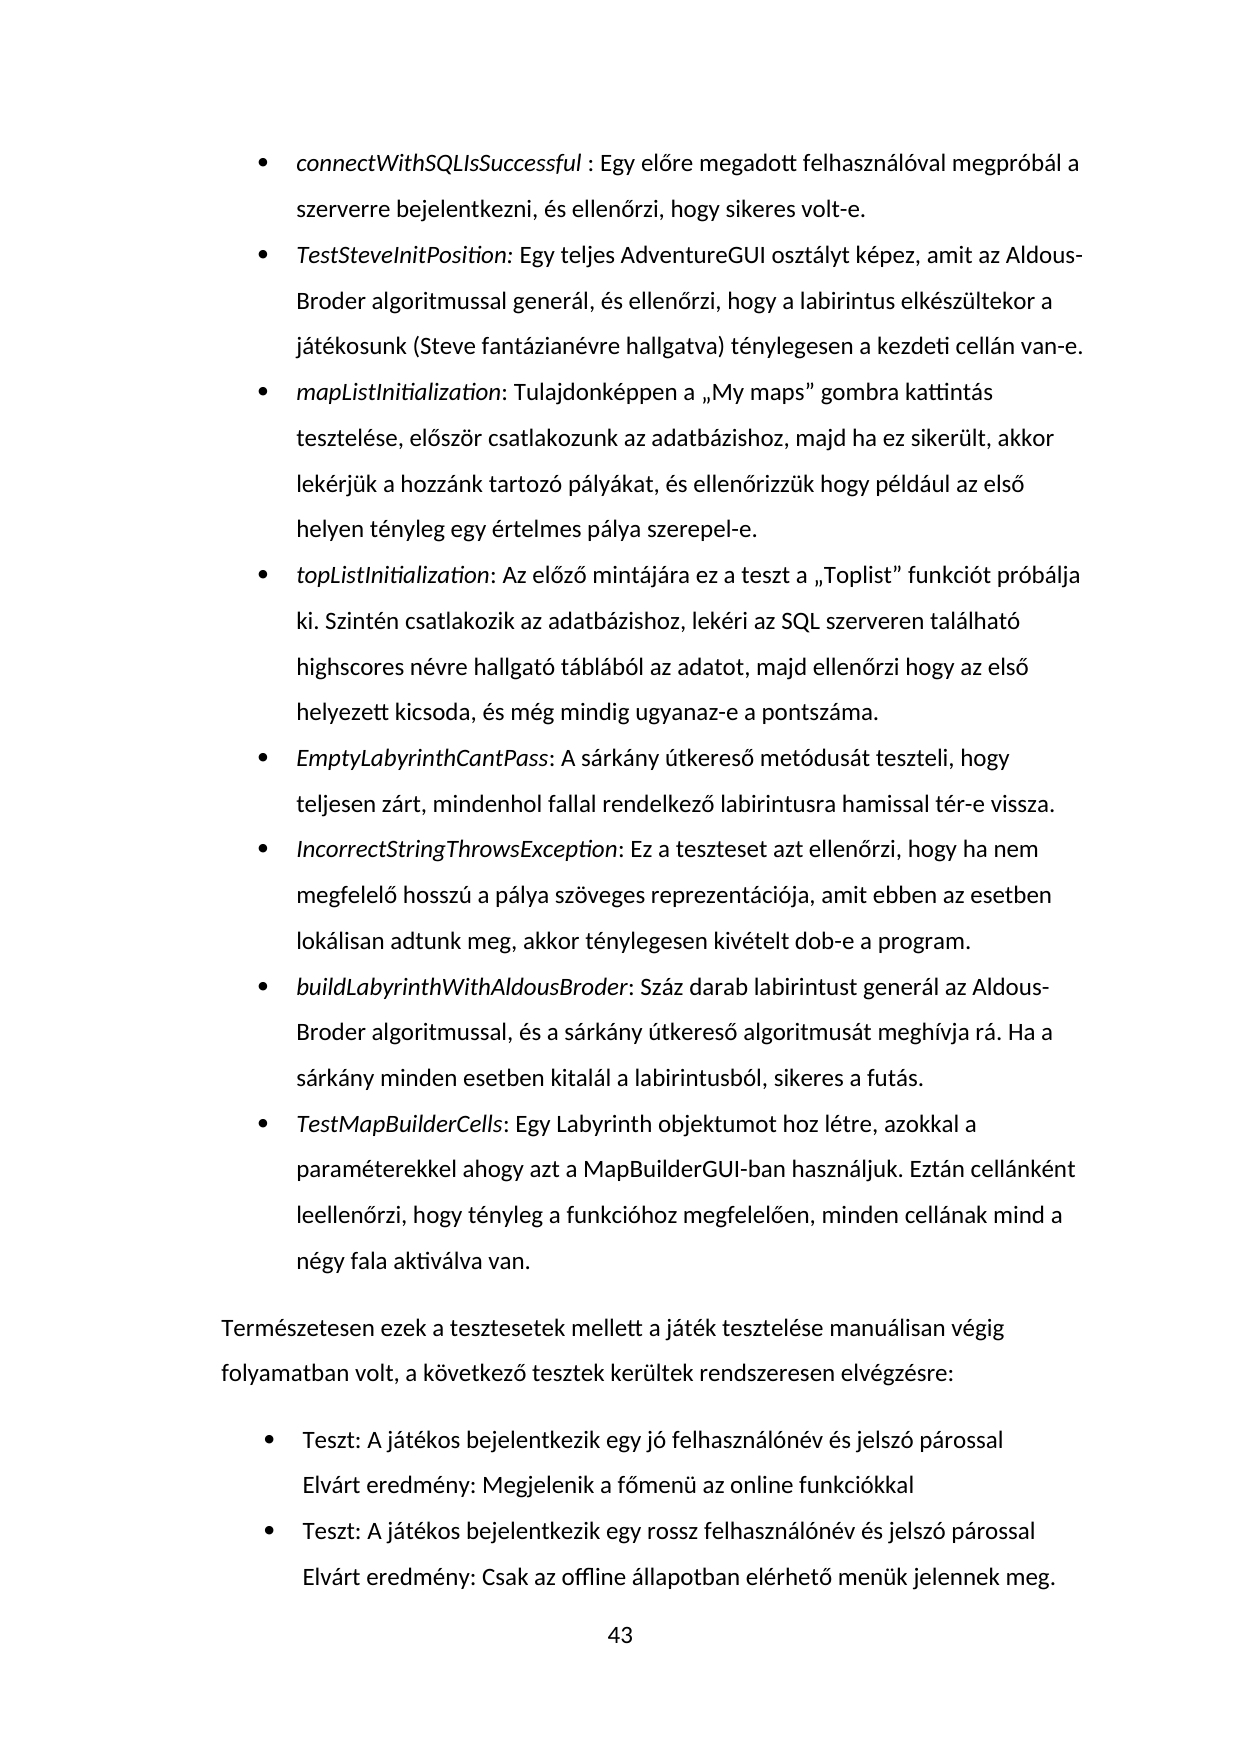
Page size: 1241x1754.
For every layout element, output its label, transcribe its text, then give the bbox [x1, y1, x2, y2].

list mapListInitialization: Tulajdonképpen a „My maps” gombra kattintás tesztelése, először csatlakozunk az adatbázishoz, majd ha ez sikerült, akkor lekérjük a hozzánk tartozó pályákat, és ellenőrizzük hogy például az első helyen tényleg egy értelmes pálya szerepel-e. [258, 376, 1093, 544]
list Teszt: A játékos bejelentkezik egy jó felhasználónév és jelszó párossal Elvárt eredmény: Megjelenik a főmenü az online funkciókkal [265, 1424, 1093, 1500]
list connectWithSQLIsSuccessful : Egy előre megadott felhasználóval megpróbál a szerverre bejelentkezni, és ellenőrzi, hogy sikeres volt-e. [258, 148, 1093, 224]
list Teszt: A játékos bejelentkezik egy rossz felhasználónév és jelszó párossal Elvárt eredmény: Csak az offline állapotban elérhető menük jelennek meg. [265, 1515, 1093, 1592]
text Természetesen ezek a tesztesetek mellett a játék tesztelése manuálisan végig folyamatban volt, a következő tesztek kerültek rendszeresen elvégzésre: [221, 1312, 1093, 1388]
list TestMapBuilderCells: Egy Labyrinth objektumot hoz létre, azokkal a paraméterekkel ahogy azt a MapBuilderGUI-ban használjuk. Eztán cellánként leellenőrzi, hogy tényleg a funkcióhoz megfelelően, minden cellának mind a négy fala aktiválva van. [258, 1108, 1093, 1276]
list topListInitialization: Az előző mintájára ez a teszt a „Toplist” funkciót próbálja ki. Szintén csatlakozik az adatbázishoz, lekéri az SQL szerveren található highscores névre hallgató táblából az adatot, majd ellenőrzi hogy az első helyezett kicsoda, és még mindig ugyanaz-e a pontszáma. [258, 559, 1093, 727]
list IncorrectStringThrowsException: Ez a teszteset azt ellenőrzi, hogy ha nem megfelelő hosszú a pálya szöveges reprezentációja, amit ebben az esetben lokálisan adtunk meg, akkor ténylegesen kivételt dob-e a program. [258, 833, 1093, 956]
list buildLabyrinthWithAldousBroder: Száz darab labirintust generál az Aldous-Broder algoritmussal, és a sárkány útkereső algoritmusát meghívja rá. Ha a sárkány minden esetben kitalál a labirintusból, sikeres a futás. [258, 971, 1093, 1093]
list EmptyLabyrinthCantPass: A sárkány útkereső metódusát teszteli, hogy teljesen zárt, mindenhol fallal rendelkező labirintusra hamissal tér-e vissza. [258, 742, 1093, 818]
list TestSteveInitPosition: Egy teljes AdventureGUI osztályt képez, amit az Aldous-Broder algoritmussal generál, és ellenőrzi, hogy a labirintus elkészültekor a játékosunk (Steve fantázianévre hallgatva) ténylegesen a kezdeti cellán van-e. [258, 239, 1093, 361]
